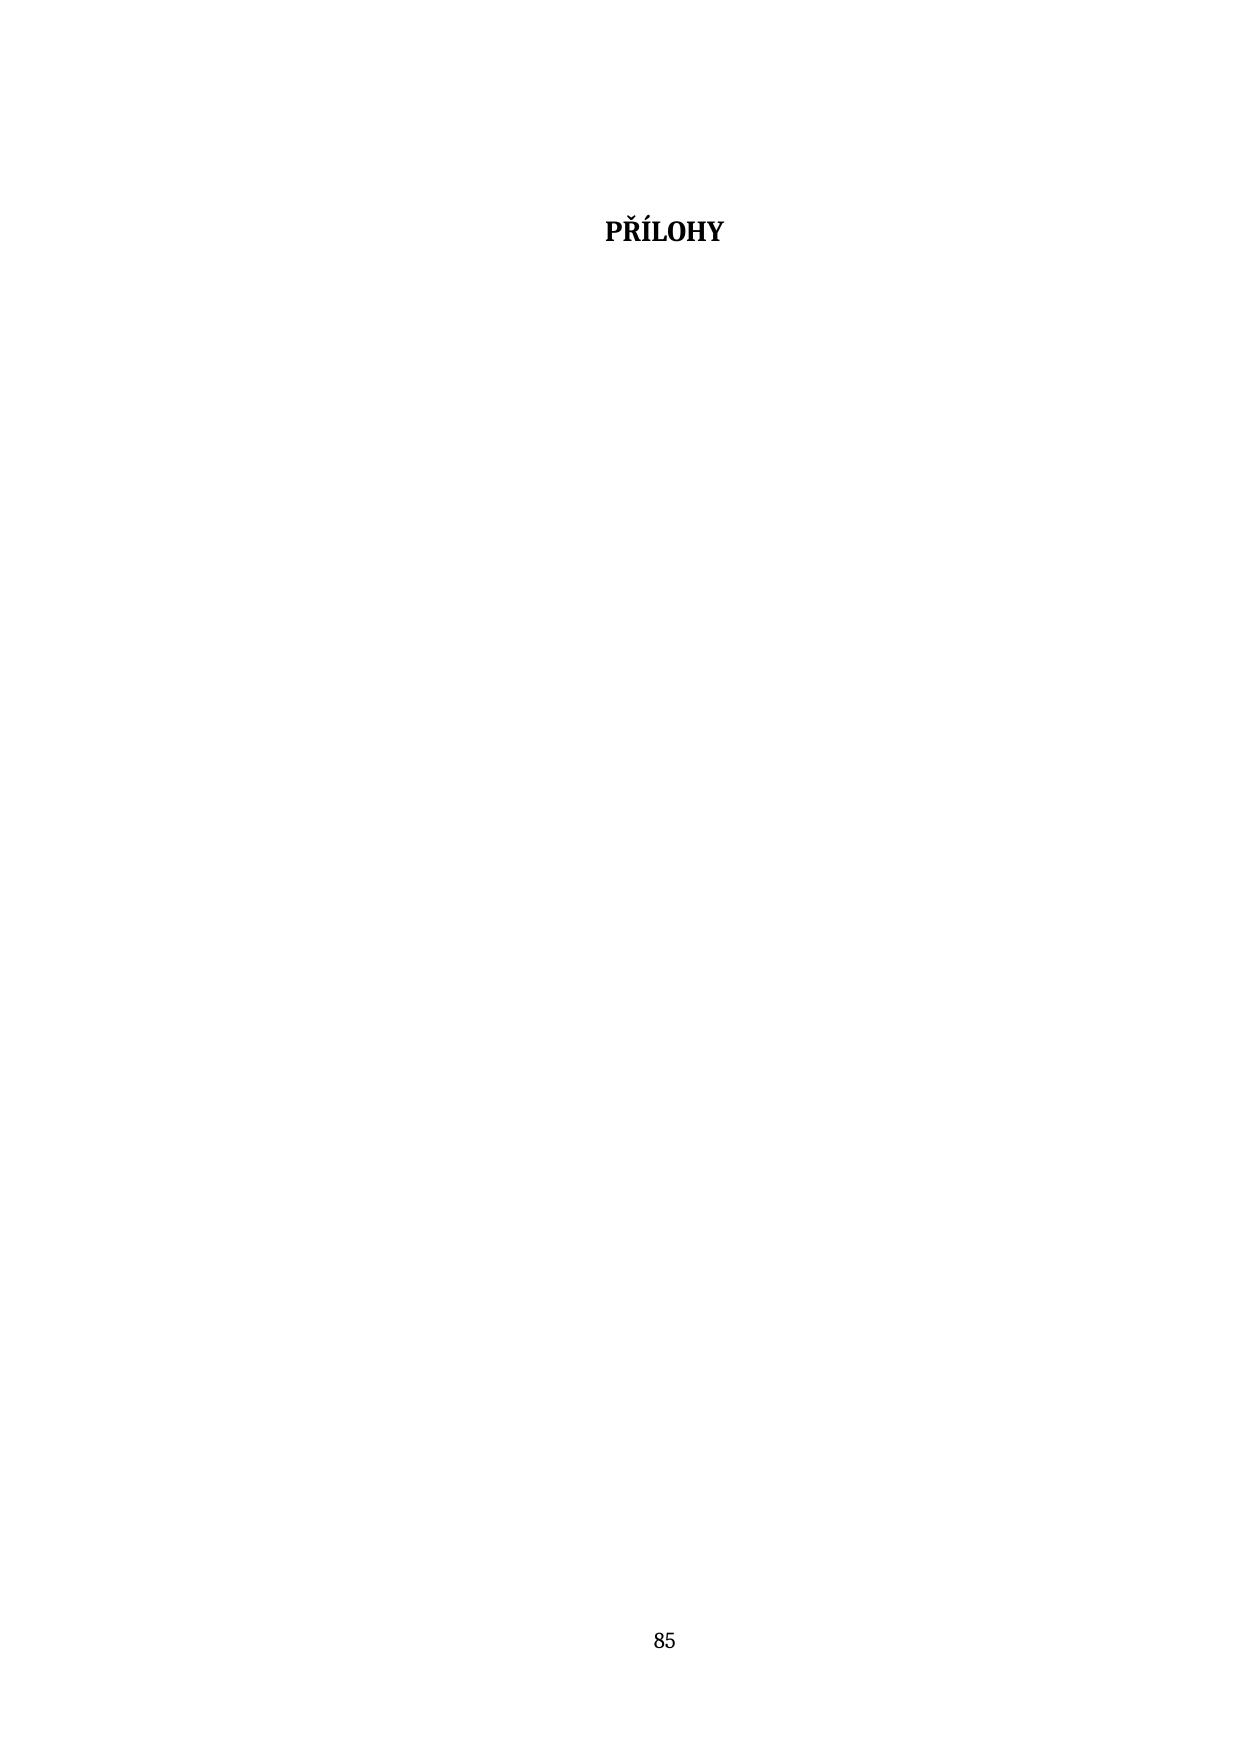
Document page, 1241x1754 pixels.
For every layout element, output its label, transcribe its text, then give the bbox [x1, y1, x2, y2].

text PŘÍLOHY [207, 215, 1122, 248]
